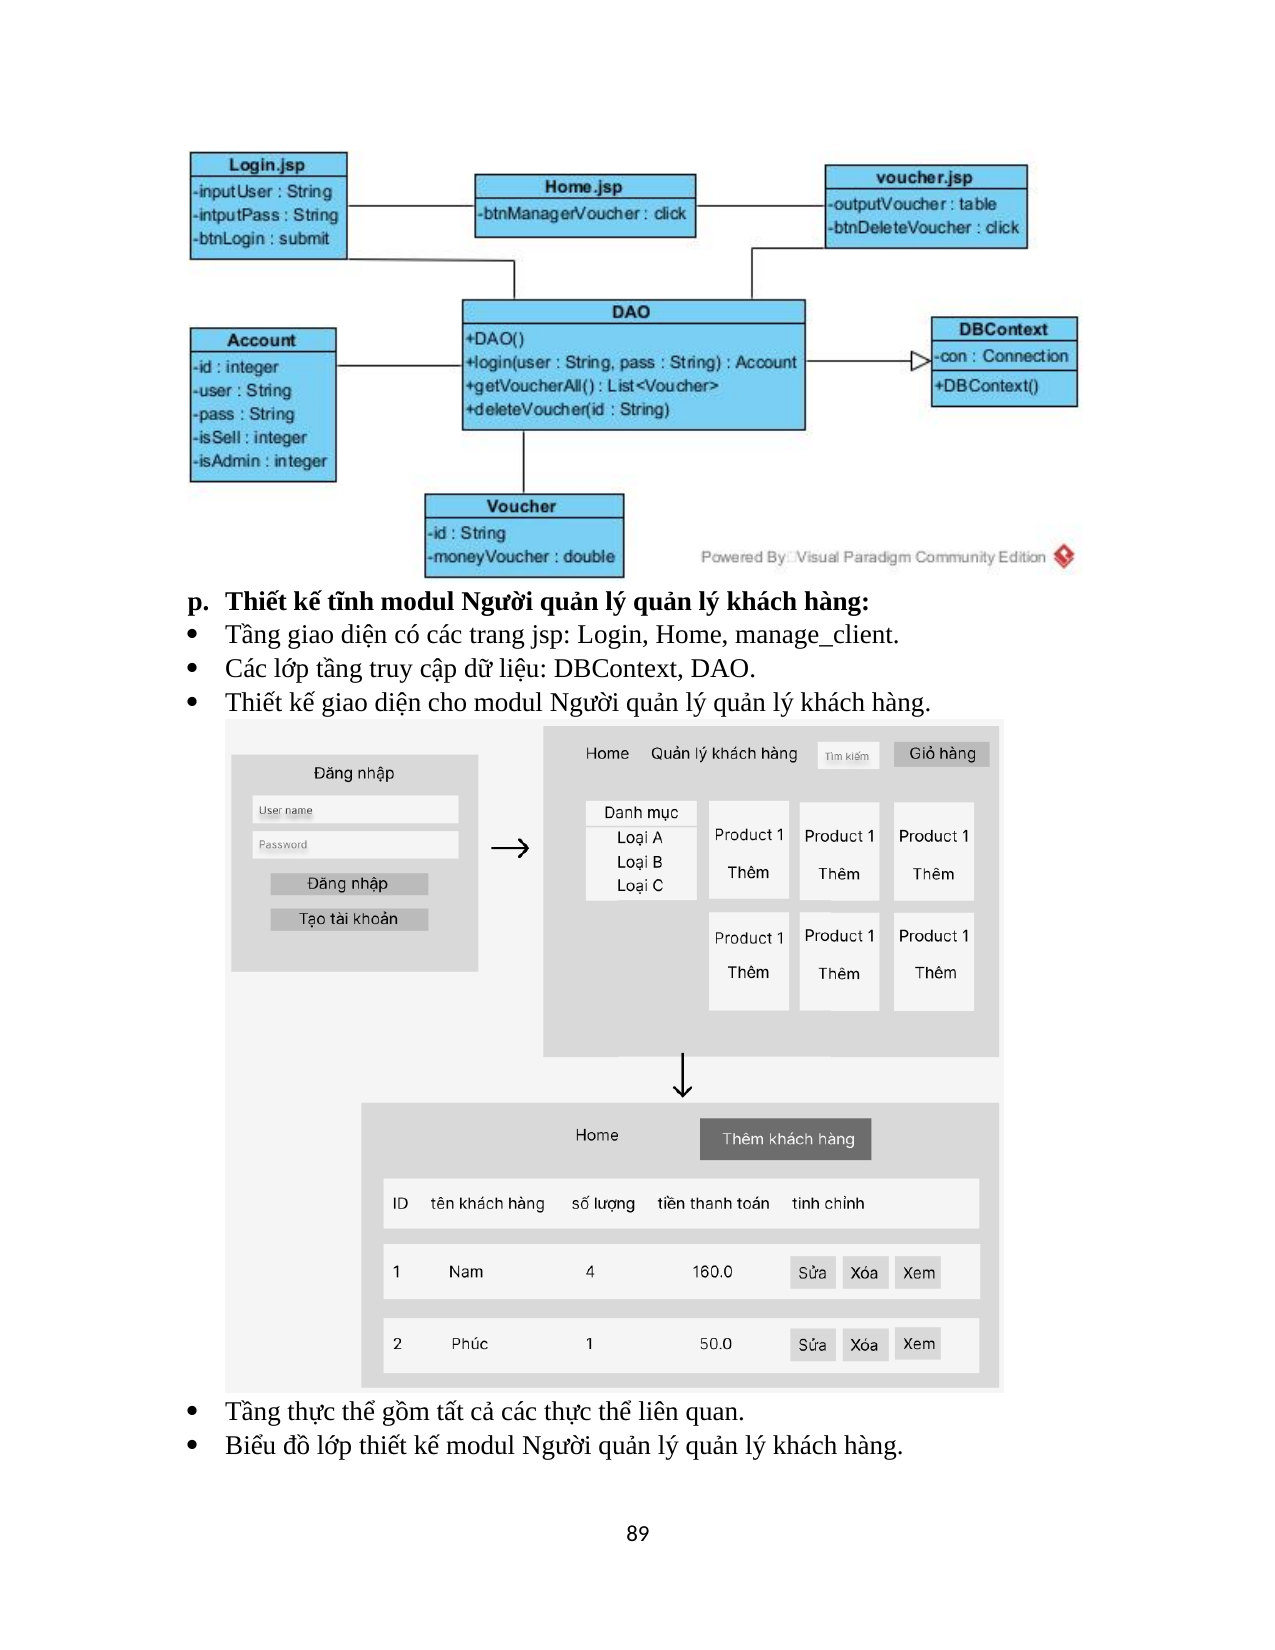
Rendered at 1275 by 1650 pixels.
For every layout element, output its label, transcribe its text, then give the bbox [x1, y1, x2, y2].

list Biểu đồ lớp thiết kế modul Người quản lý quản lý khách hàng. [187, 1429, 1125, 1460]
list Các lớp tầng truy cập dữ liệu: DBContext, DAO. [187, 652, 1125, 683]
list Thiết kế tĩnh modul Người quản lý quản lý khách hàng: [187, 585, 1125, 616]
list Tầng thực thể gồm tất cả các thực thể liên quan. [187, 1395, 1125, 1426]
picture [187, 150, 1083, 583]
picture [225, 719, 1004, 1393]
list Thiết kế giao diện cho modul Người quản lý quản lý khách hàng. [187, 686, 1125, 717]
list Tầng giao diện có các trang jsp: Login, Home, manage_client. [187, 618, 1125, 650]
